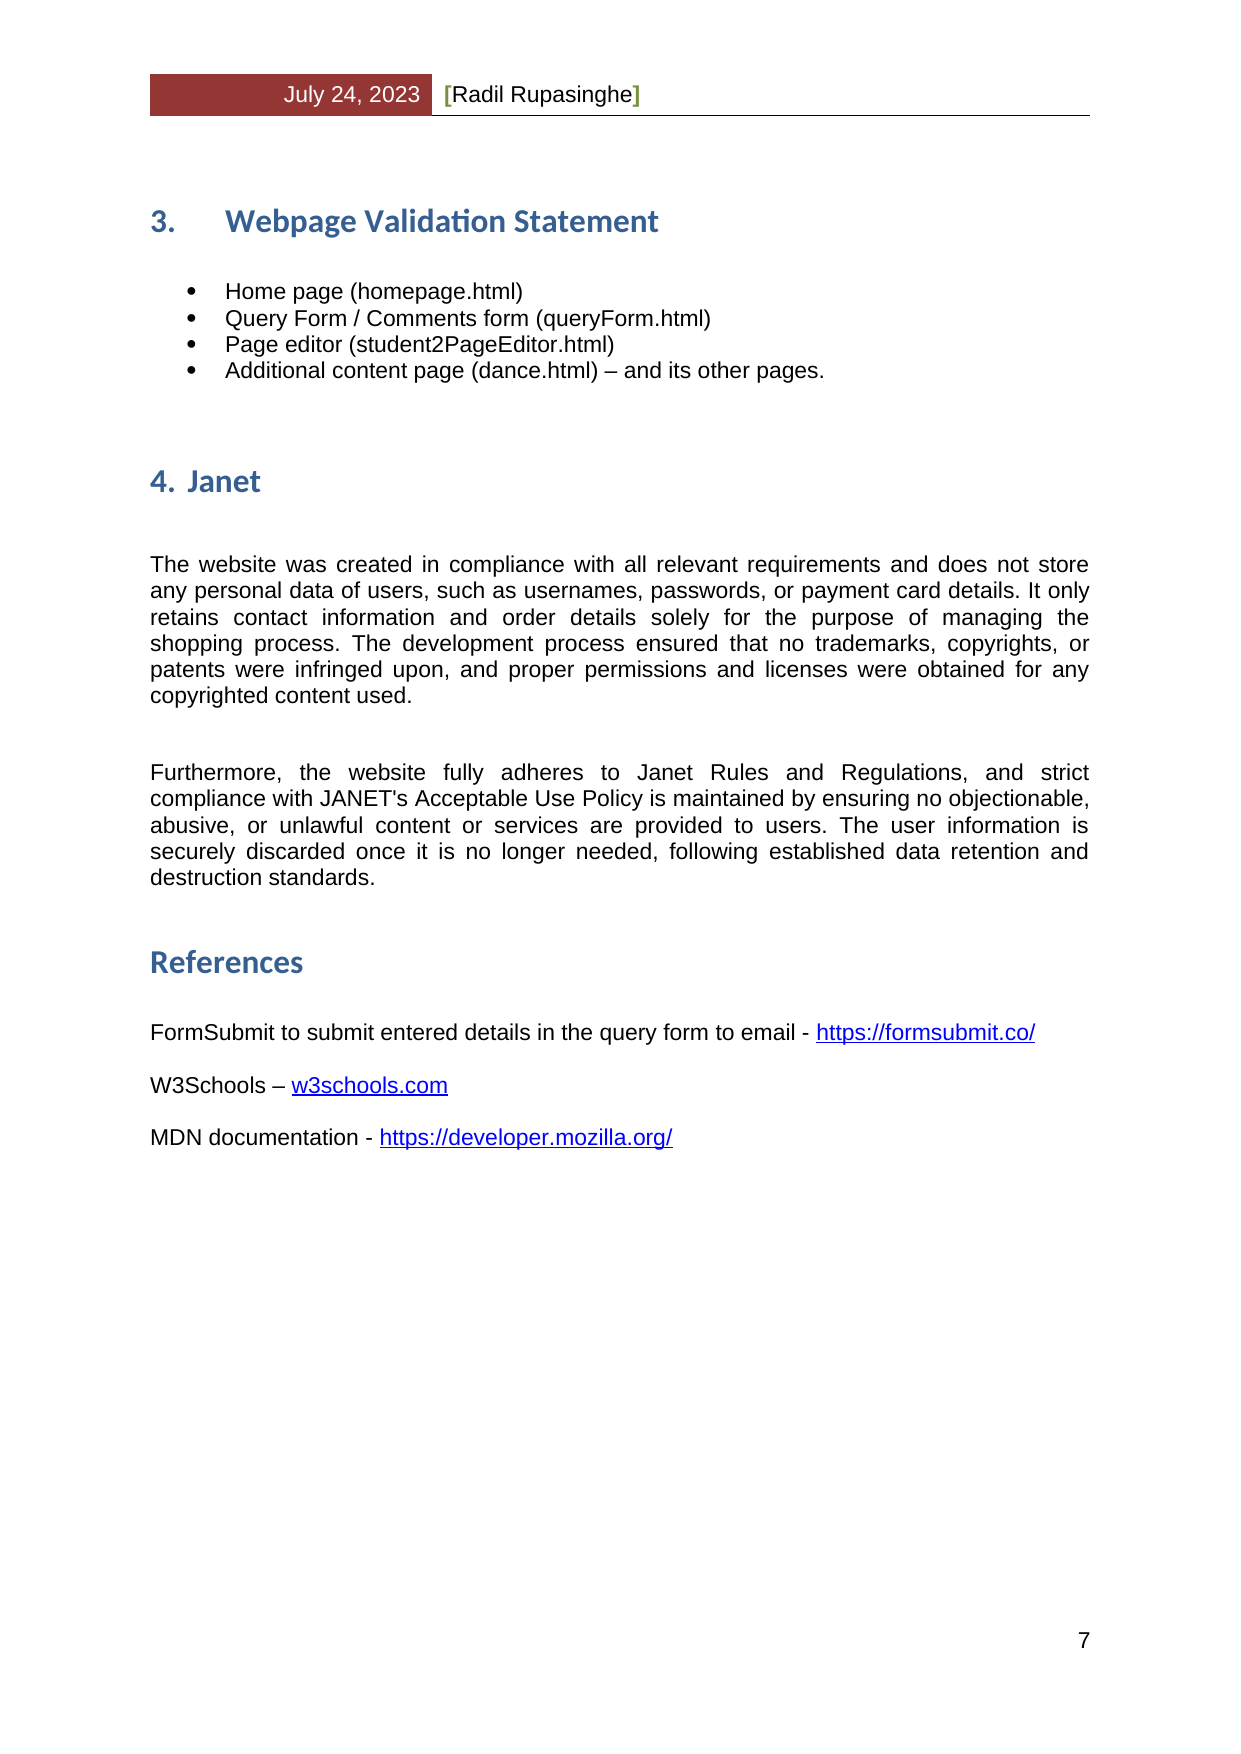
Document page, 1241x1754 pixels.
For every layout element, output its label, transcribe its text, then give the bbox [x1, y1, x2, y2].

text FormSubmit to submit entered details in the query form to email - https://formsubmit.co/ [150, 1019, 1090, 1045]
list Additional content page (dance.html) – and its other pages. [187, 357, 1090, 384]
text MDN documentation - https://developer.mozilla.org/ [150, 1124, 1090, 1151]
subtitle Furthermore, the website fully adheres to Janet Rules and Regulations, and strict compliance with JANET's Acceptable Use Policy is maintained by ensuring no objectionable, abusive, or unlawful content or services are provided to users. The user information is securely discarded once it is no longer needed, following established data retention and destruction standards. [150, 759, 1090, 891]
subtitle The website was created in compliance with all relevant requirements and does not store any personal data of users, such as usernames, passwords, or payment card details. It only retains contact information and order details solely for the purpose of managing the shopping process. The development process ensured that no trademarks, copyrights, or patents were infringed upon, and proper permissions and licenses were obtained for any copyrighted content used. [150, 551, 1090, 709]
subtitle Janet [150, 460, 1090, 501]
list Home page (homepage.html) [187, 278, 1090, 304]
list Page editor (student2PageEditor.html) [187, 331, 1090, 357]
text W3Schools – w3schools.com [150, 1072, 1090, 1098]
list Query Form / Comments form (queryForm.html) [187, 304, 1090, 331]
subtitle Webpage Validation Statement [150, 200, 1090, 241]
subtitle References [150, 941, 1090, 981]
